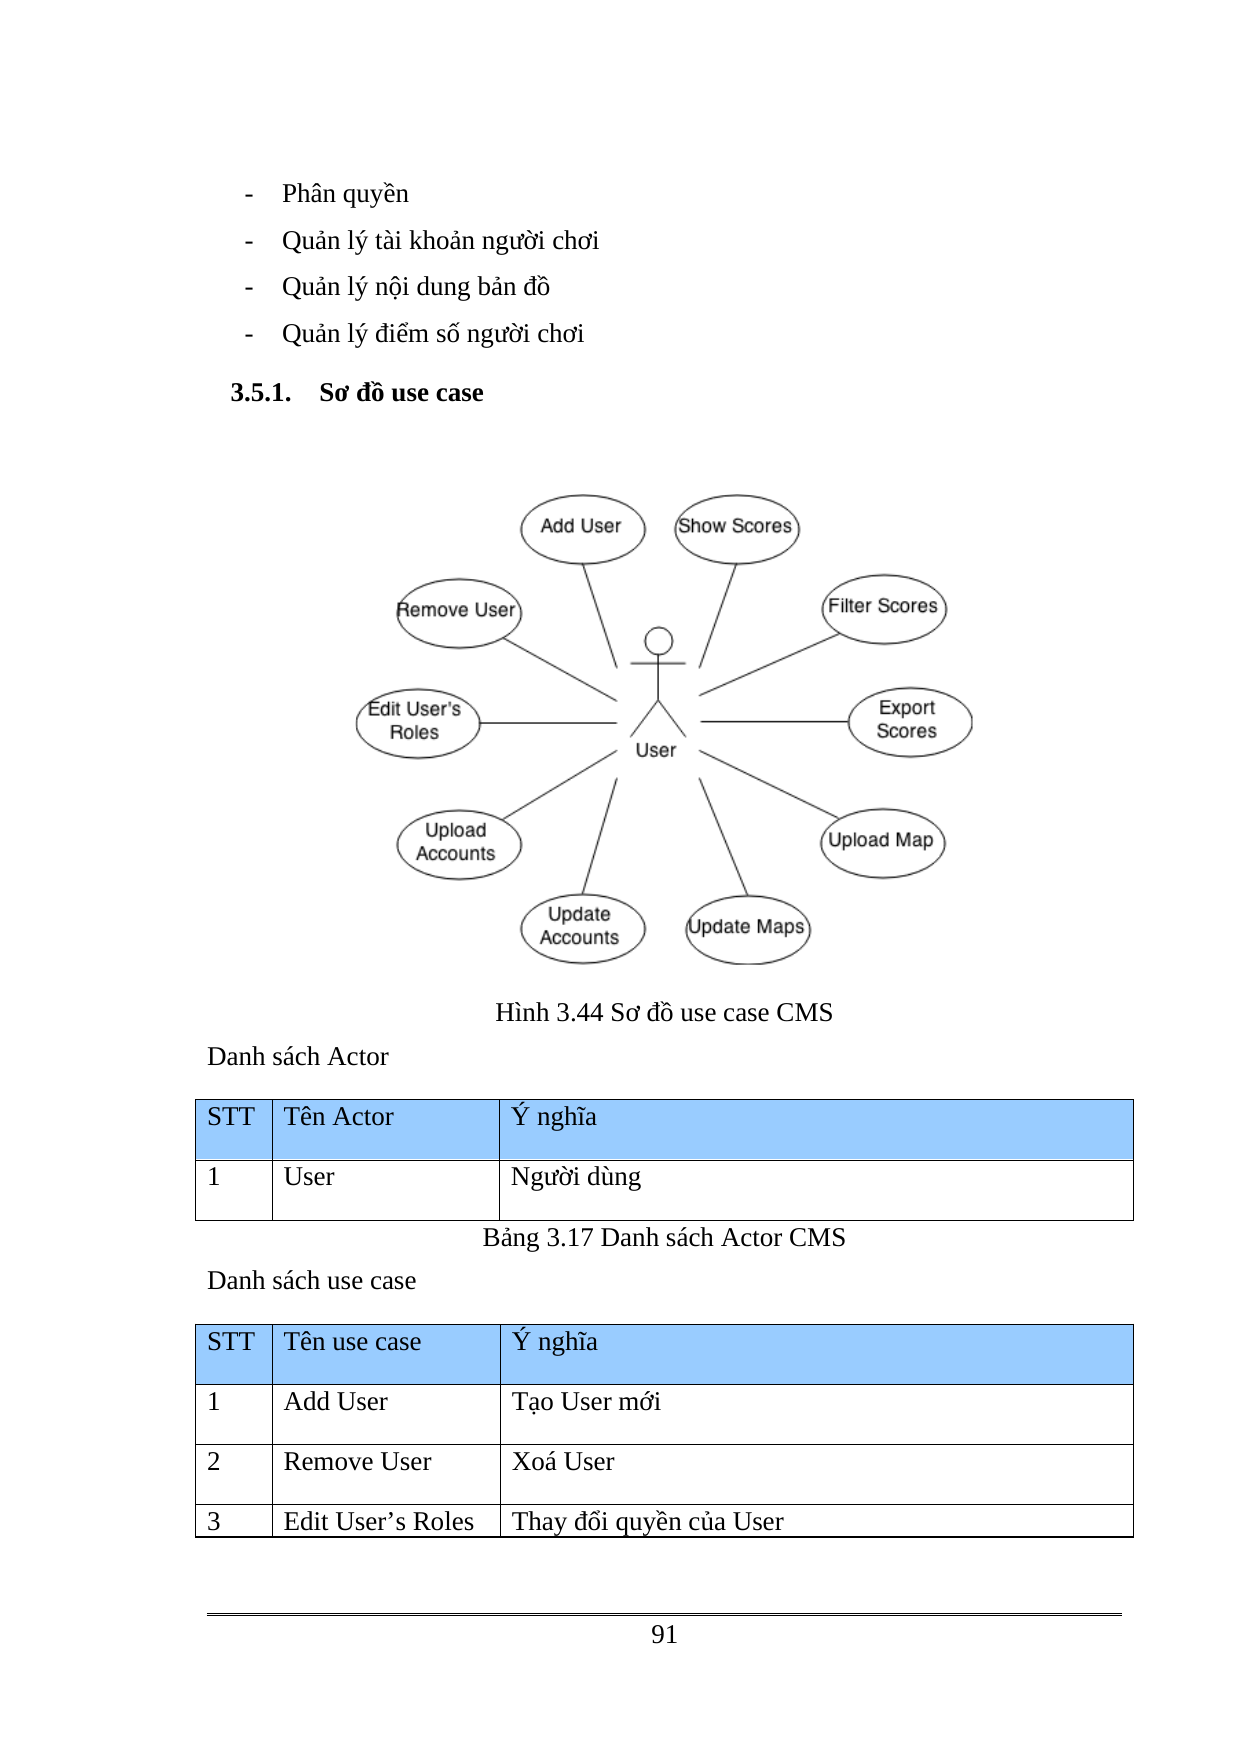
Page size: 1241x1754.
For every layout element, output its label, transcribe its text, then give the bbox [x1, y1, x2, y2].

table_cell Remove User [273, 1445, 500, 1504]
table_header STT [196, 1100, 272, 1159]
list Phân quyền [244, 177, 1122, 208]
table_cell Edit User’s Roles [273, 1505, 500, 1536]
text Danh sách use case [207, 1264, 1122, 1296]
list Quản lý điểm số người chơi [244, 317, 1122, 348]
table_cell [501, 1505, 1133, 1536]
table_header STT [196, 1325, 272, 1384]
subtitle Sơ đồ use case [230, 376, 1122, 407]
table_cell 2 [196, 1445, 272, 1504]
list Quản lý tài khoản người chơi [244, 224, 1122, 255]
table_header Tên use case [273, 1325, 500, 1384]
table_cell 1 [196, 1161, 272, 1220]
table_header Tên Actor [273, 1100, 499, 1159]
table_cell Người dùng [500, 1161, 1133, 1220]
table_cell 1 [196, 1385, 272, 1444]
table_cell 3 [196, 1505, 272, 1536]
table_cell Xoá User [501, 1445, 1133, 1504]
list Quản lý nội dung bản đồ [244, 271, 1122, 302]
picture [355, 494, 974, 969]
table_cell User [273, 1161, 499, 1220]
table_cell Add User [273, 1385, 500, 1444]
table_header Ý nghĩa [501, 1325, 1133, 1384]
table_header Ý nghĩa [500, 1100, 1133, 1159]
text Danh sách Actor [207, 1040, 1122, 1071]
table_cell Tạo User mới [501, 1385, 1133, 1444]
